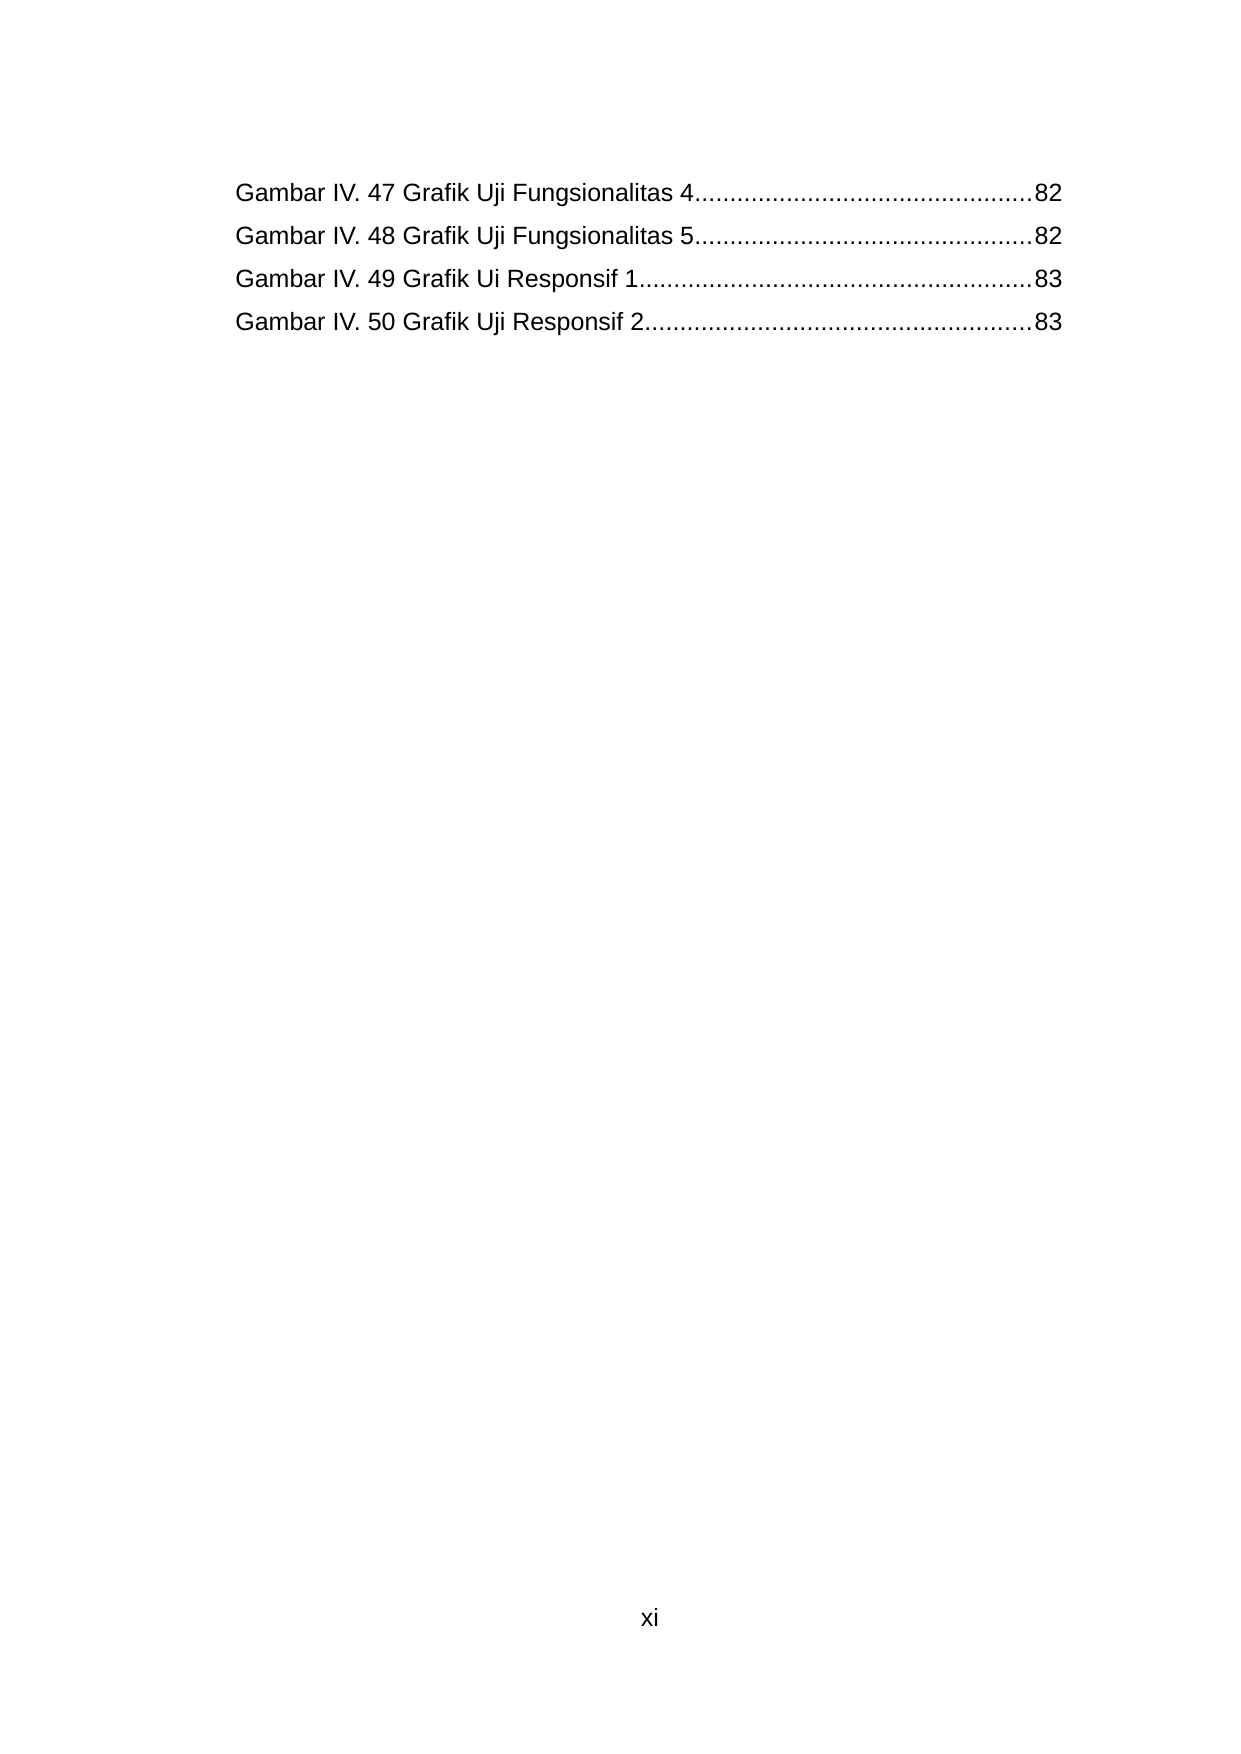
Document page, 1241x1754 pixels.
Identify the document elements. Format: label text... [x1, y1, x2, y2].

text Gambar IV. 48 Grafik Uji Fungsionalitas 5 82 [235, 221, 1063, 250]
text Gambar IV. 50 Grafik Uji Responsif 2 83 [235, 307, 1063, 336]
text Gambar IV. 49 Grafik Ui Responsif 1 83 [235, 264, 1063, 293]
text Gambar IV. 47 Grafik Uji Fungsionalitas 4 82 [235, 178, 1063, 207]
